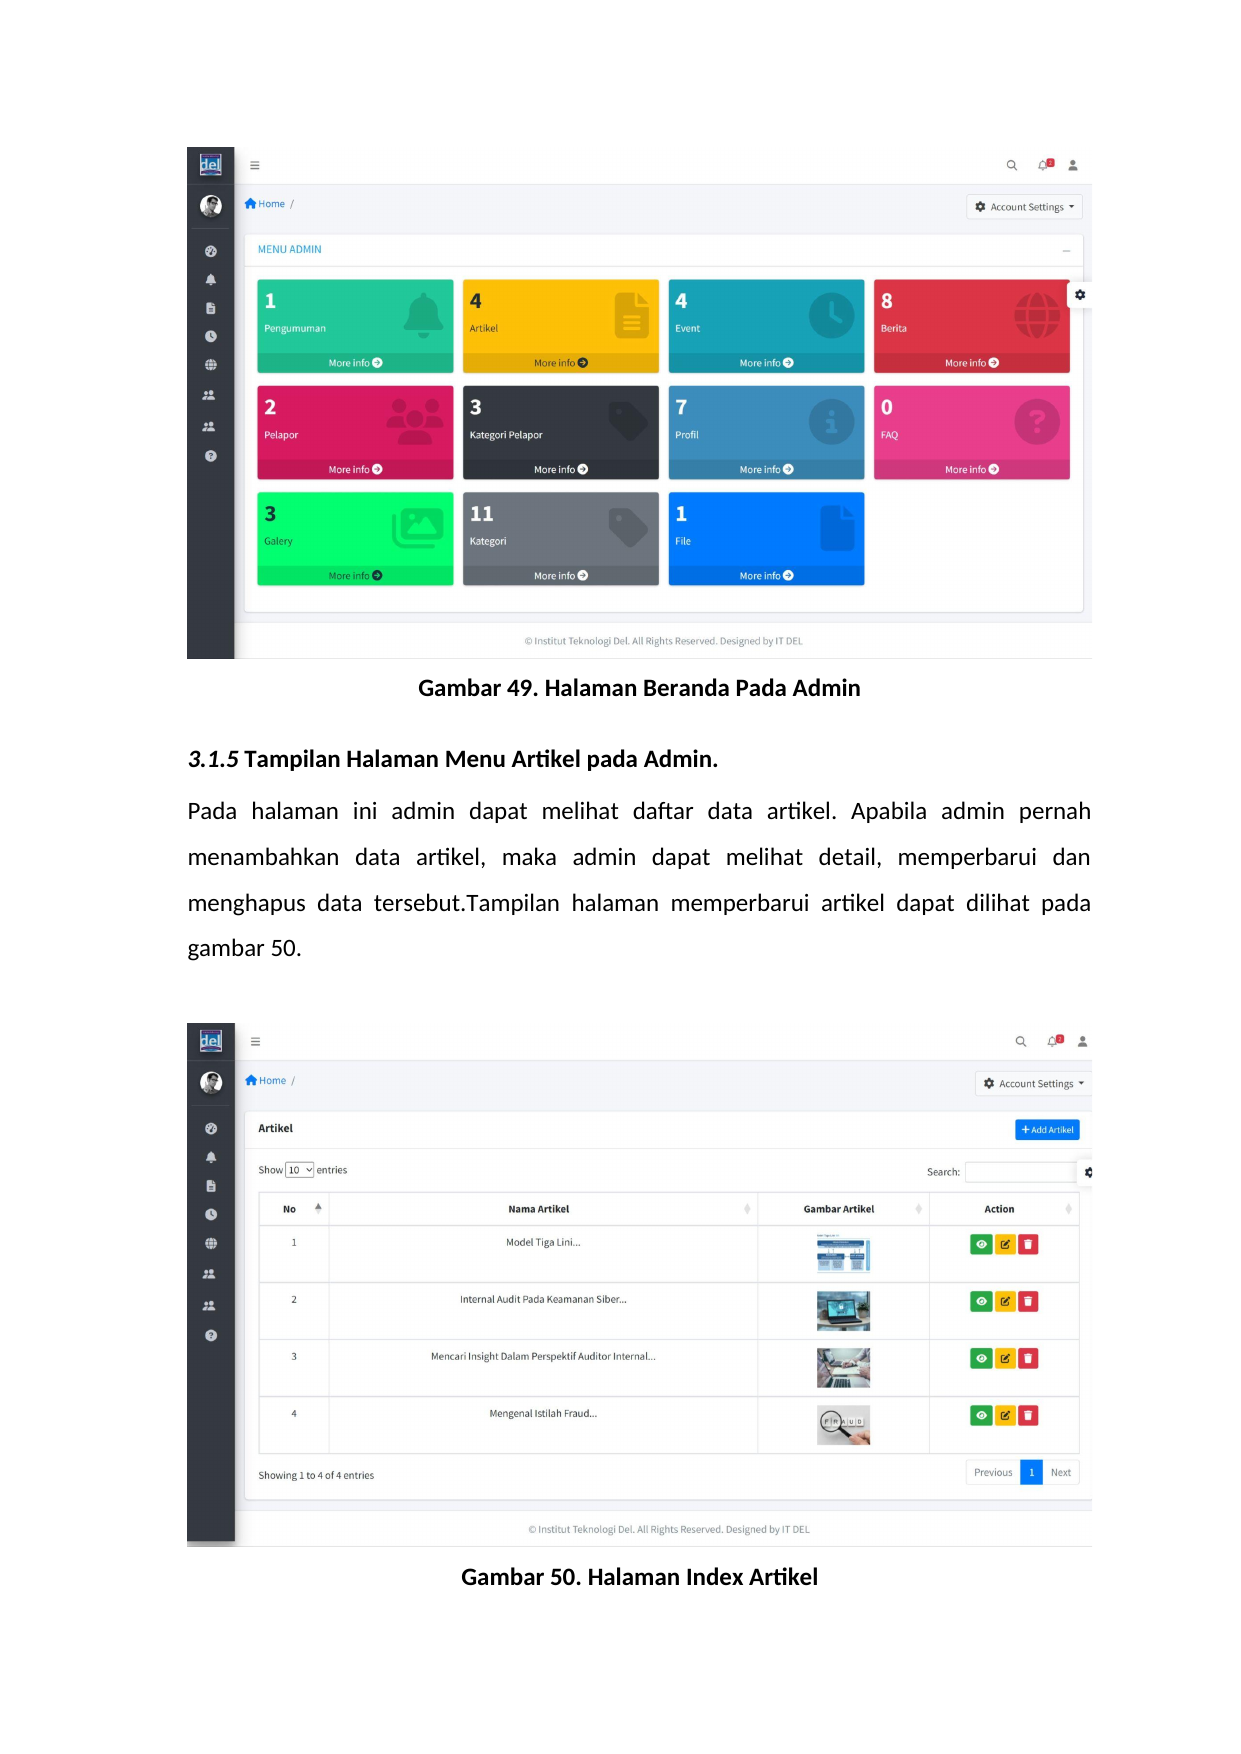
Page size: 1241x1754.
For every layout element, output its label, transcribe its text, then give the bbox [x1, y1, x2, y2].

picture [187, 147, 1093, 659]
picture [187, 1023, 1093, 1547]
text Pada halaman ini admin dapat melihat daftar data artikel. Apabila admin pernah menambahkan data artikel, maka admin dapat melihat detail, memperbarui dan menghapus data tersebut.Tampilan halaman memperbarui artikel dapat dilihat pada gambar 50. [187, 795, 1092, 963]
text Gambar 50. Halaman Index Artikel [187, 1561, 1092, 1592]
subtitle 3.1.5 Tampilan Halaman Menu Artikel pada Admin. [187, 743, 1092, 774]
text Gambar 49. Halaman Beranda Pada Admin [187, 672, 1092, 703]
